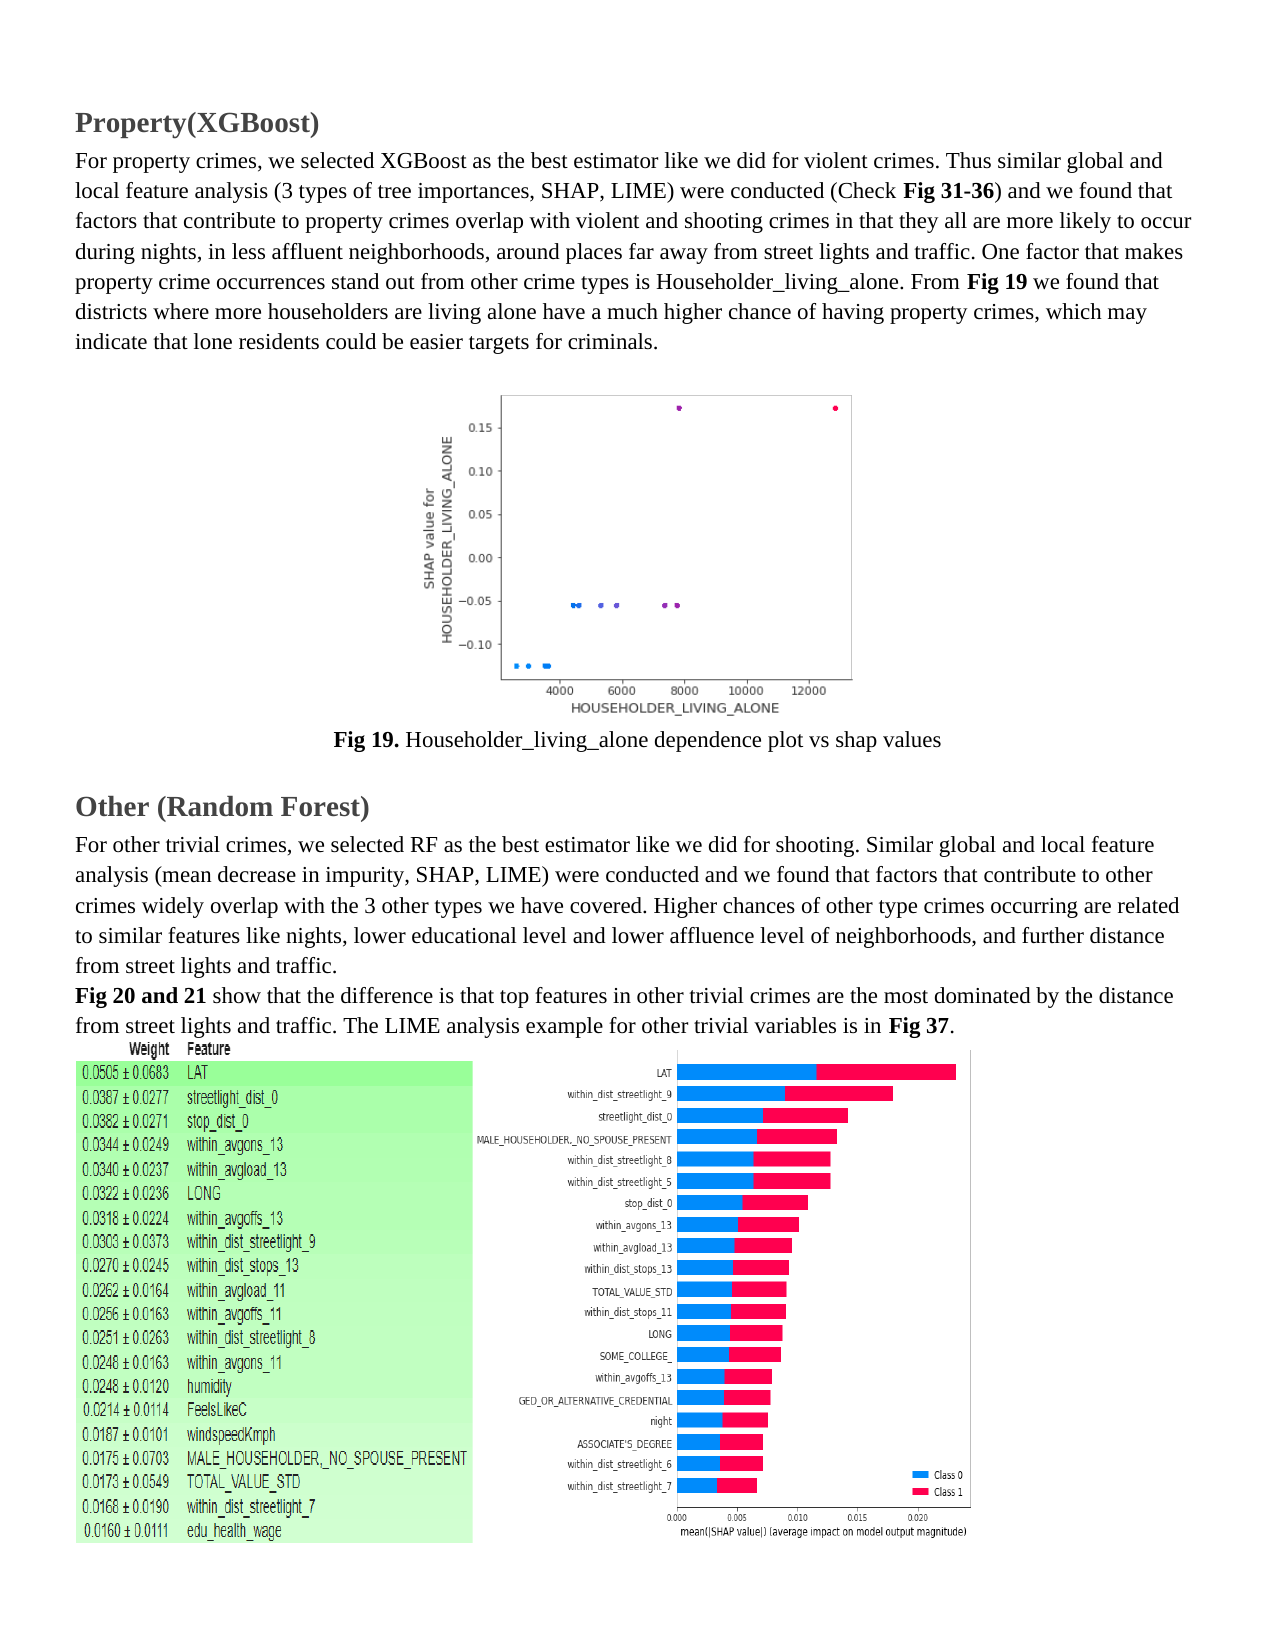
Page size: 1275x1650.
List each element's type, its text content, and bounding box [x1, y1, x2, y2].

picture [417, 388, 858, 722]
text For other trivial crimes, we selected RF as the best estimator like we did for shooting. Similar global and local feature analysis (mean decrease in impurity, SHAP, LIME) were conducted and we found that factors that contribute to other crimes widely overlap with the 3 other types we have covered. Higher chances of other type crimes occurring are related to similar features like nights, lower educational level and lower affluence level of neighborhoods, and further distance from street lights and traffic. [75, 831, 1200, 978]
text Fig 20 and 21 show that the difference is that top features in other trivial crimes are the most dominated by the distance from street lights and traffic. The LIME analysis example for other trivial variables is in Fig 37. [75, 982, 1200, 1039]
picture [75, 1042, 974, 1543]
text Fig 19. Householder_living_alone dependence plot vs shap values [75, 726, 1200, 752]
subtitle Property(XGBoost) [75, 105, 1200, 139]
subtitle Other (Random Forest) [75, 789, 1200, 823]
text For property crimes, we selected XGBoost as the best estimator like we did for violent crimes. Thus similar global and local feature analysis (3 types of tree importances, SHAP, LIME) were conducted (Check Fig 31-36) and we found that factors that contribute to property crimes overlap with violent and shooting crimes in that they all are more likely to occur during nights, in less affluent neighborhoods, around places far away from street lights and traffic. One factor that makes property crime occurrences stand out from other crime types is Householder_living_alone. From Fig 19 we found that districts where more householders are living alone have a much higher chance of having property crimes, which may indicate that lone residents could be easier targets for criminals. [75, 147, 1200, 355]
